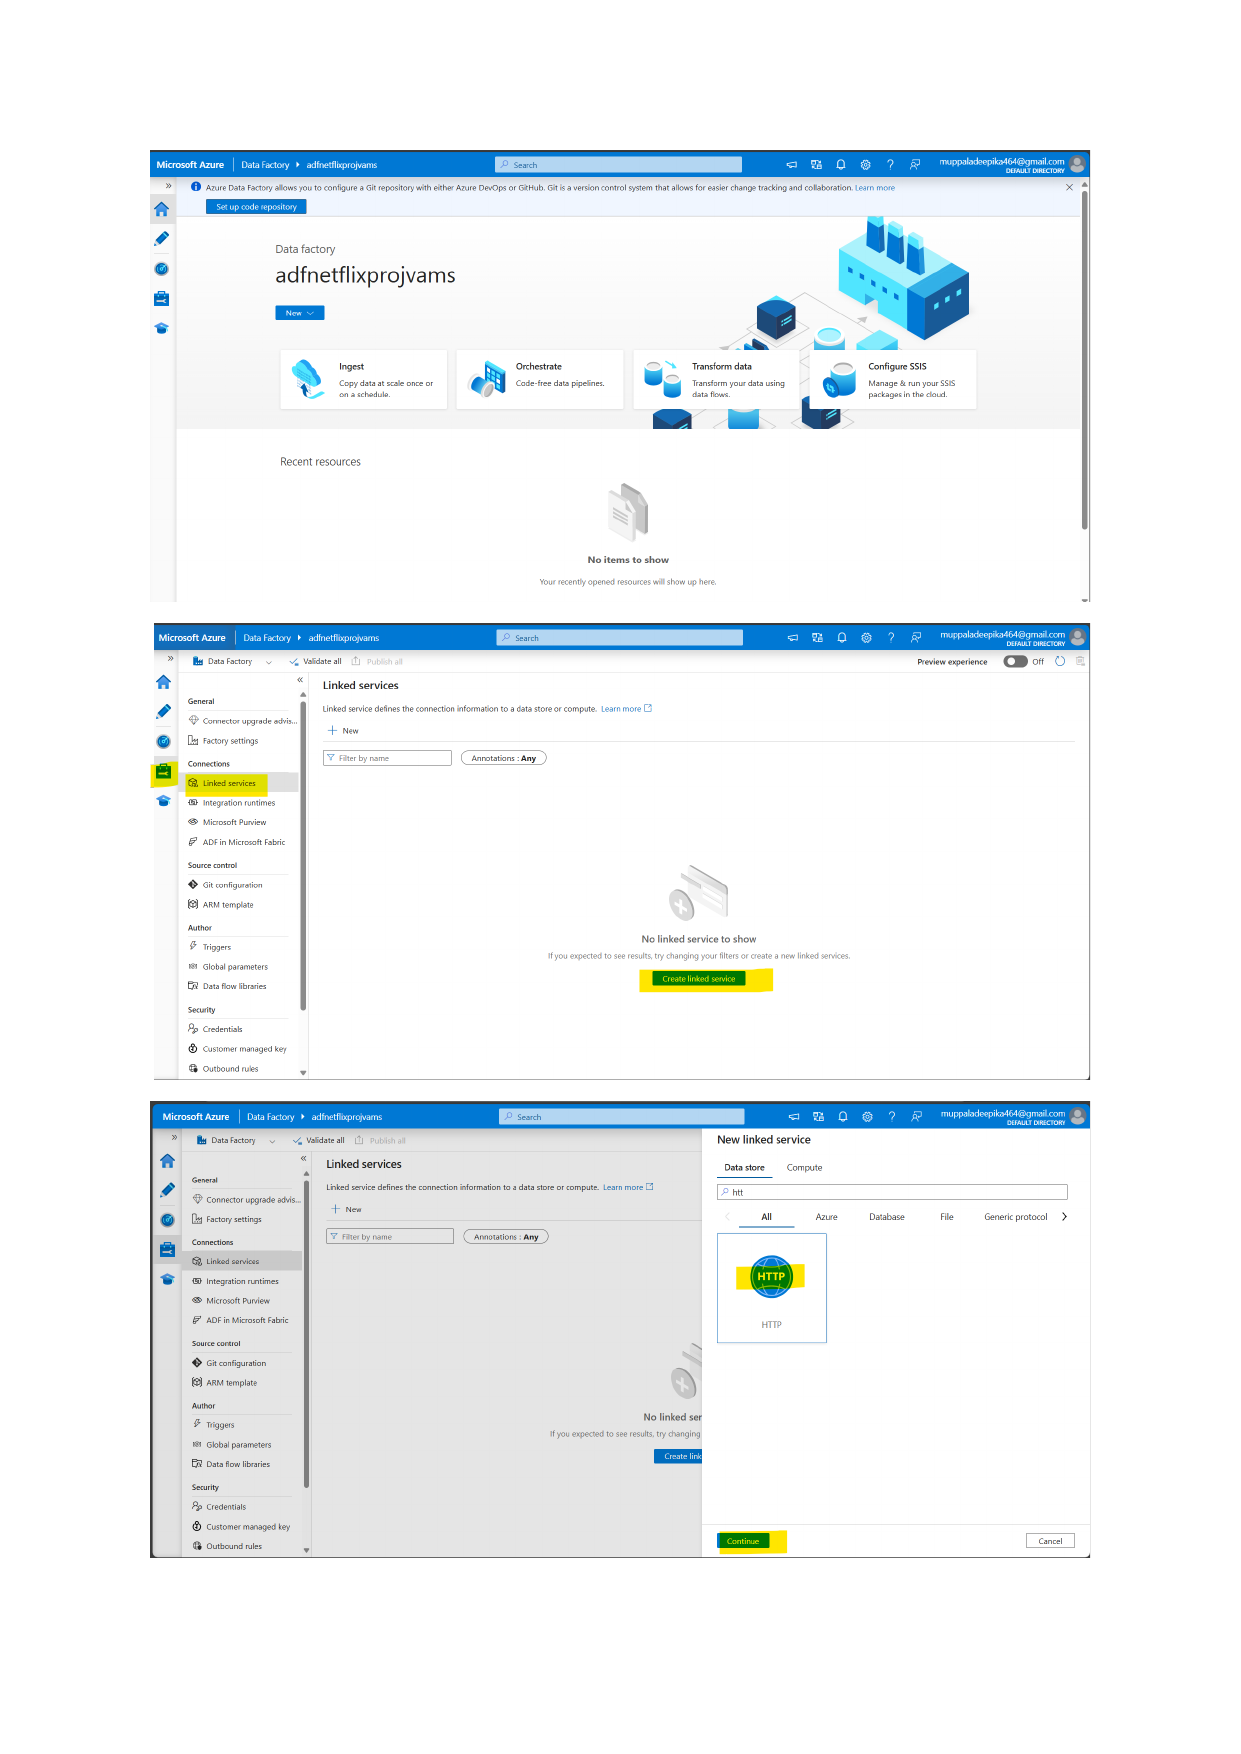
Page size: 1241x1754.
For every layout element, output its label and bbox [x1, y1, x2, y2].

picture [150, 623, 1091, 1080]
picture [150, 150, 1091, 602]
picture [150, 1101, 1091, 1558]
